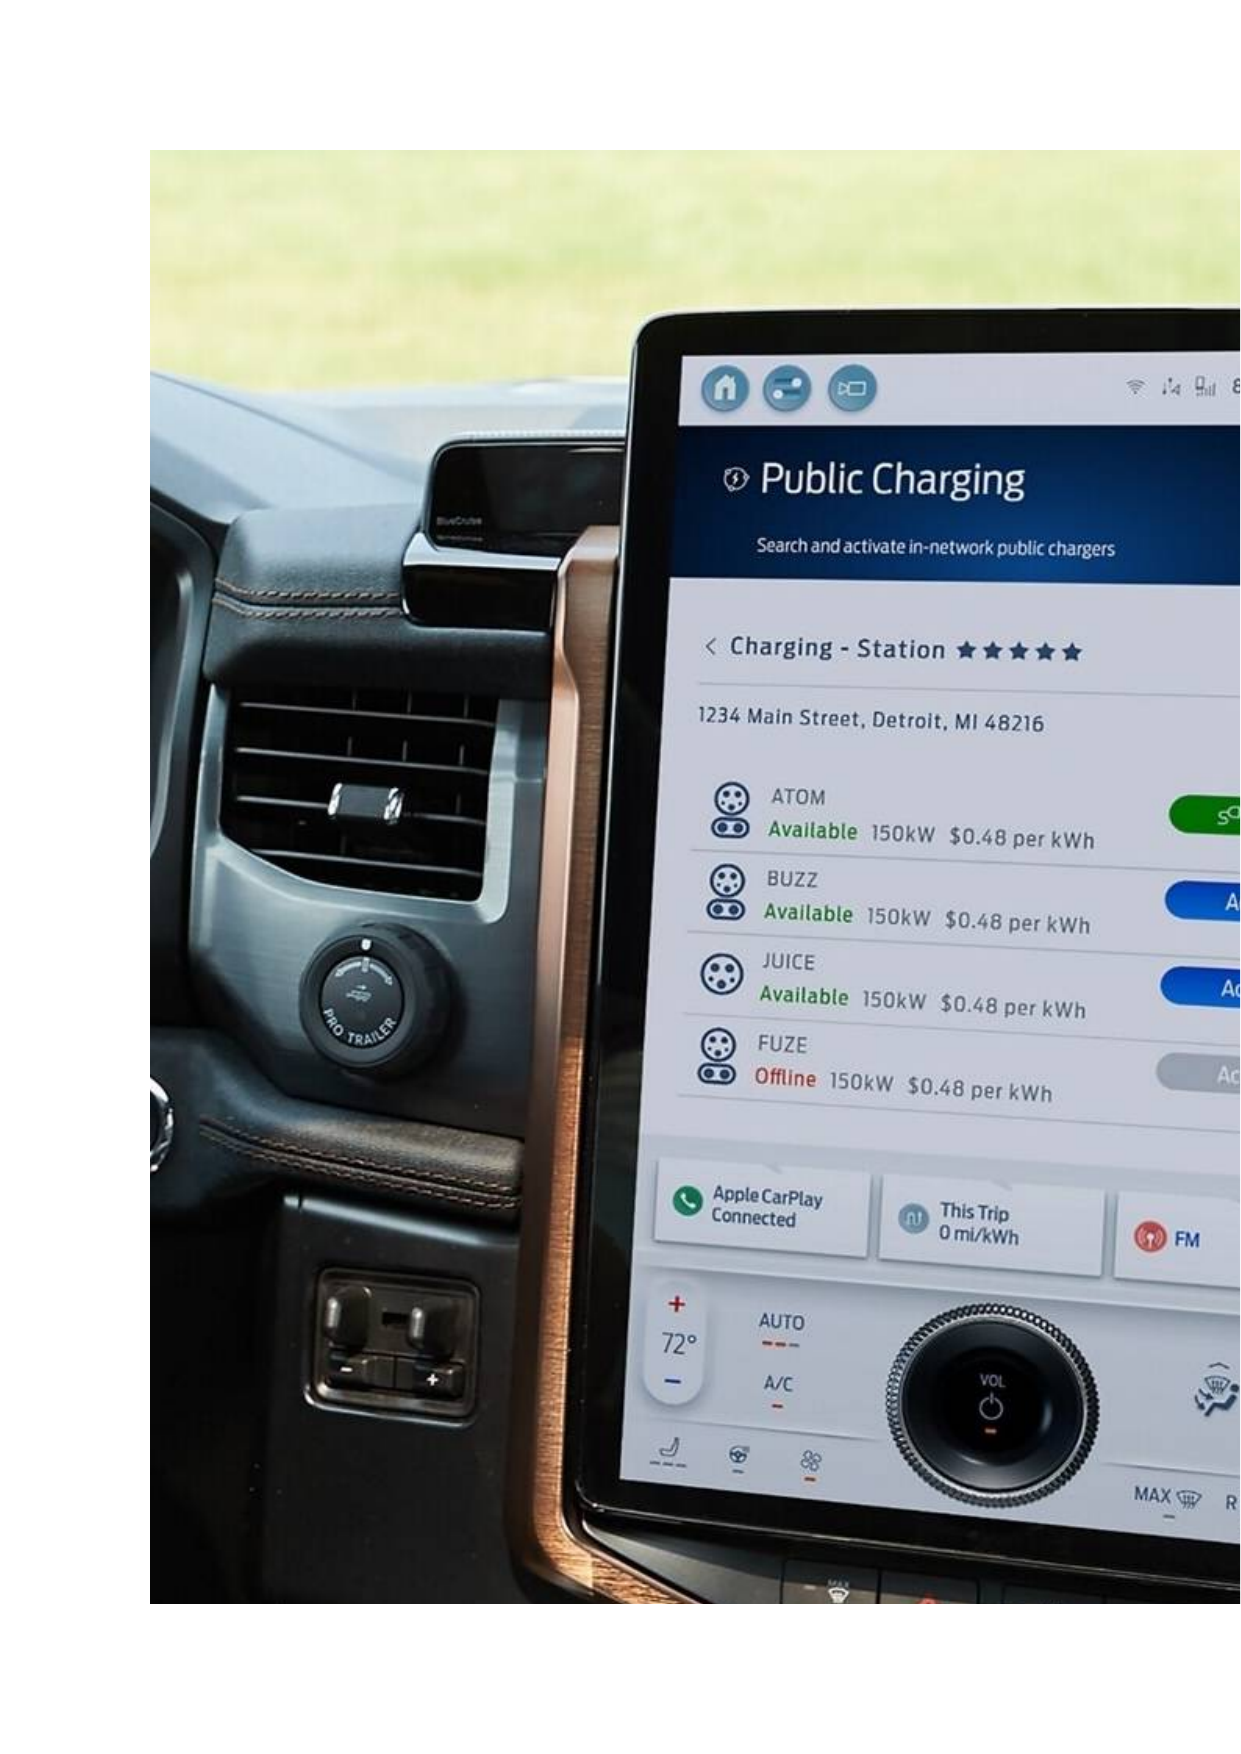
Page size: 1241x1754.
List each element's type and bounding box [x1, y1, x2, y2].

picture [150, 150, 1241, 1604]
